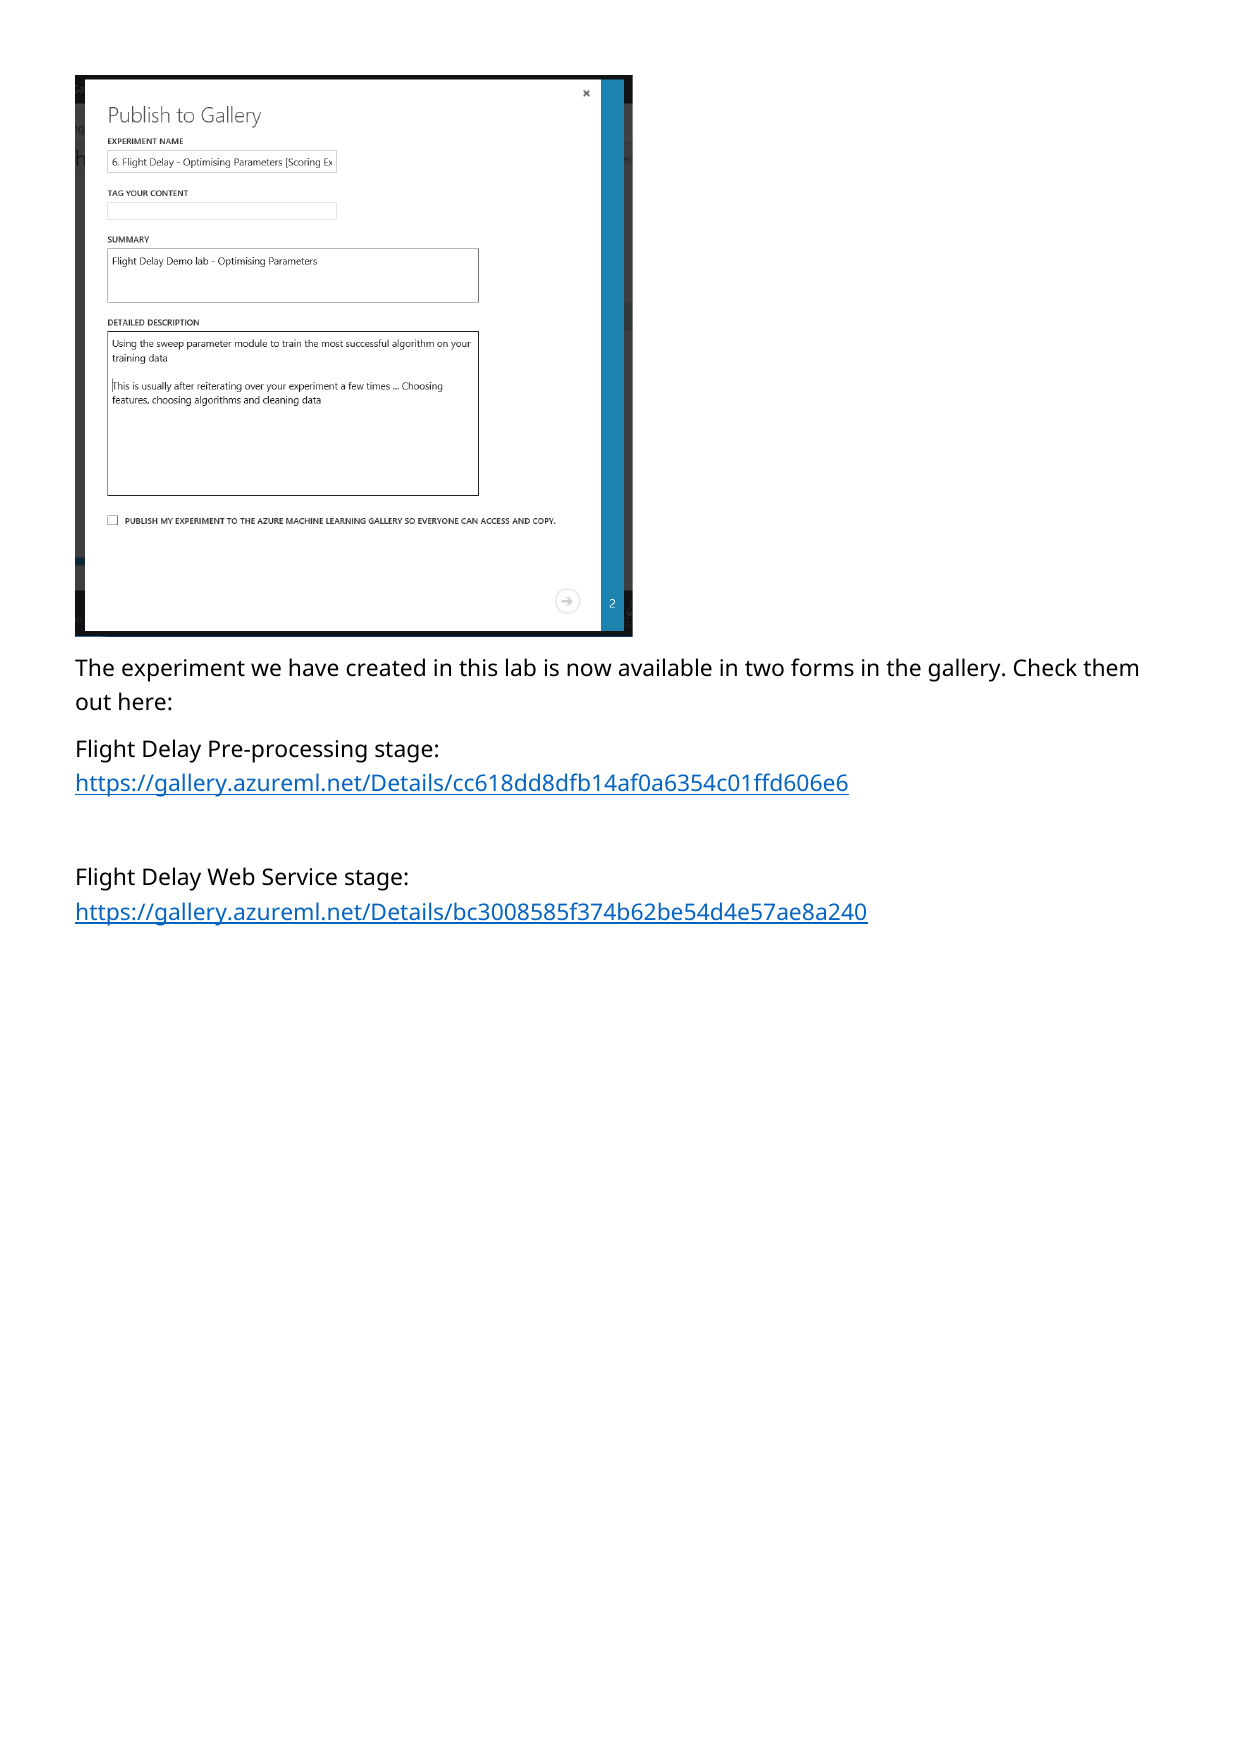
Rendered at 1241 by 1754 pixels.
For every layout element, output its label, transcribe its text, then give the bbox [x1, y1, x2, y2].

picture [75, 75, 633, 637]
text Flight Delay Pre-processing stage: https://gallery.azureml.net/Details/cc618dd8dfb14af0a6354c01ffd606e6 [75, 733, 1165, 798]
text Flight Delay Web Service stage: https://gallery.azureml.net/Details/bc3008585f374b62be54d4e57ae8a240 [75, 861, 1165, 927]
text The experiment we have created in this lab is now available in two forms in the gallery. Check them out here: [75, 652, 1165, 717]
